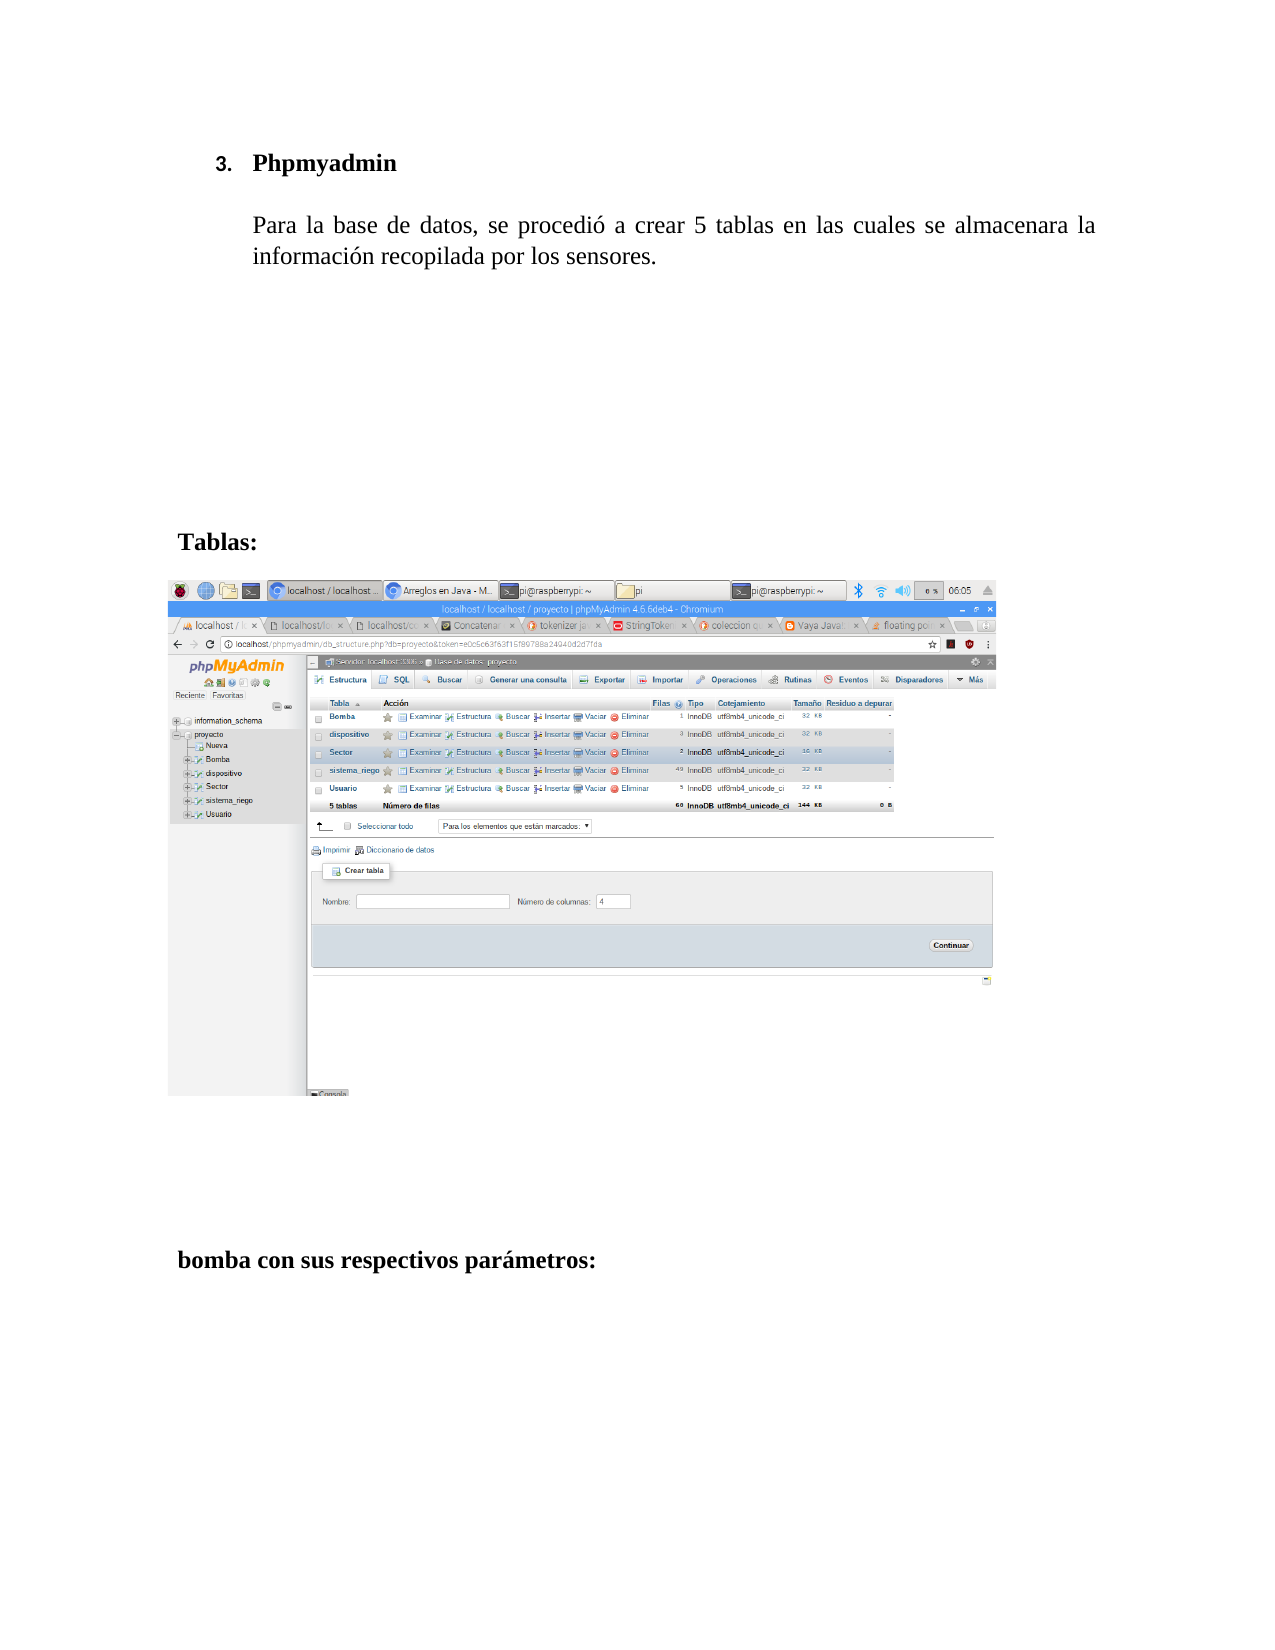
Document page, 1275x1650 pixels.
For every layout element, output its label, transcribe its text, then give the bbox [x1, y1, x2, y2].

picture [167, 580, 995, 1096]
list Para la base de datos, se procedió a crear 5 tablas en las cuales se almacenara la información recopilada por los sensores. [252, 210, 1098, 270]
text Tablas: [177, 527, 1098, 556]
text bomba con sus respectivos parámetros: [177, 1195, 1098, 1274]
list Phpmyadmin [215, 148, 1098, 177]
